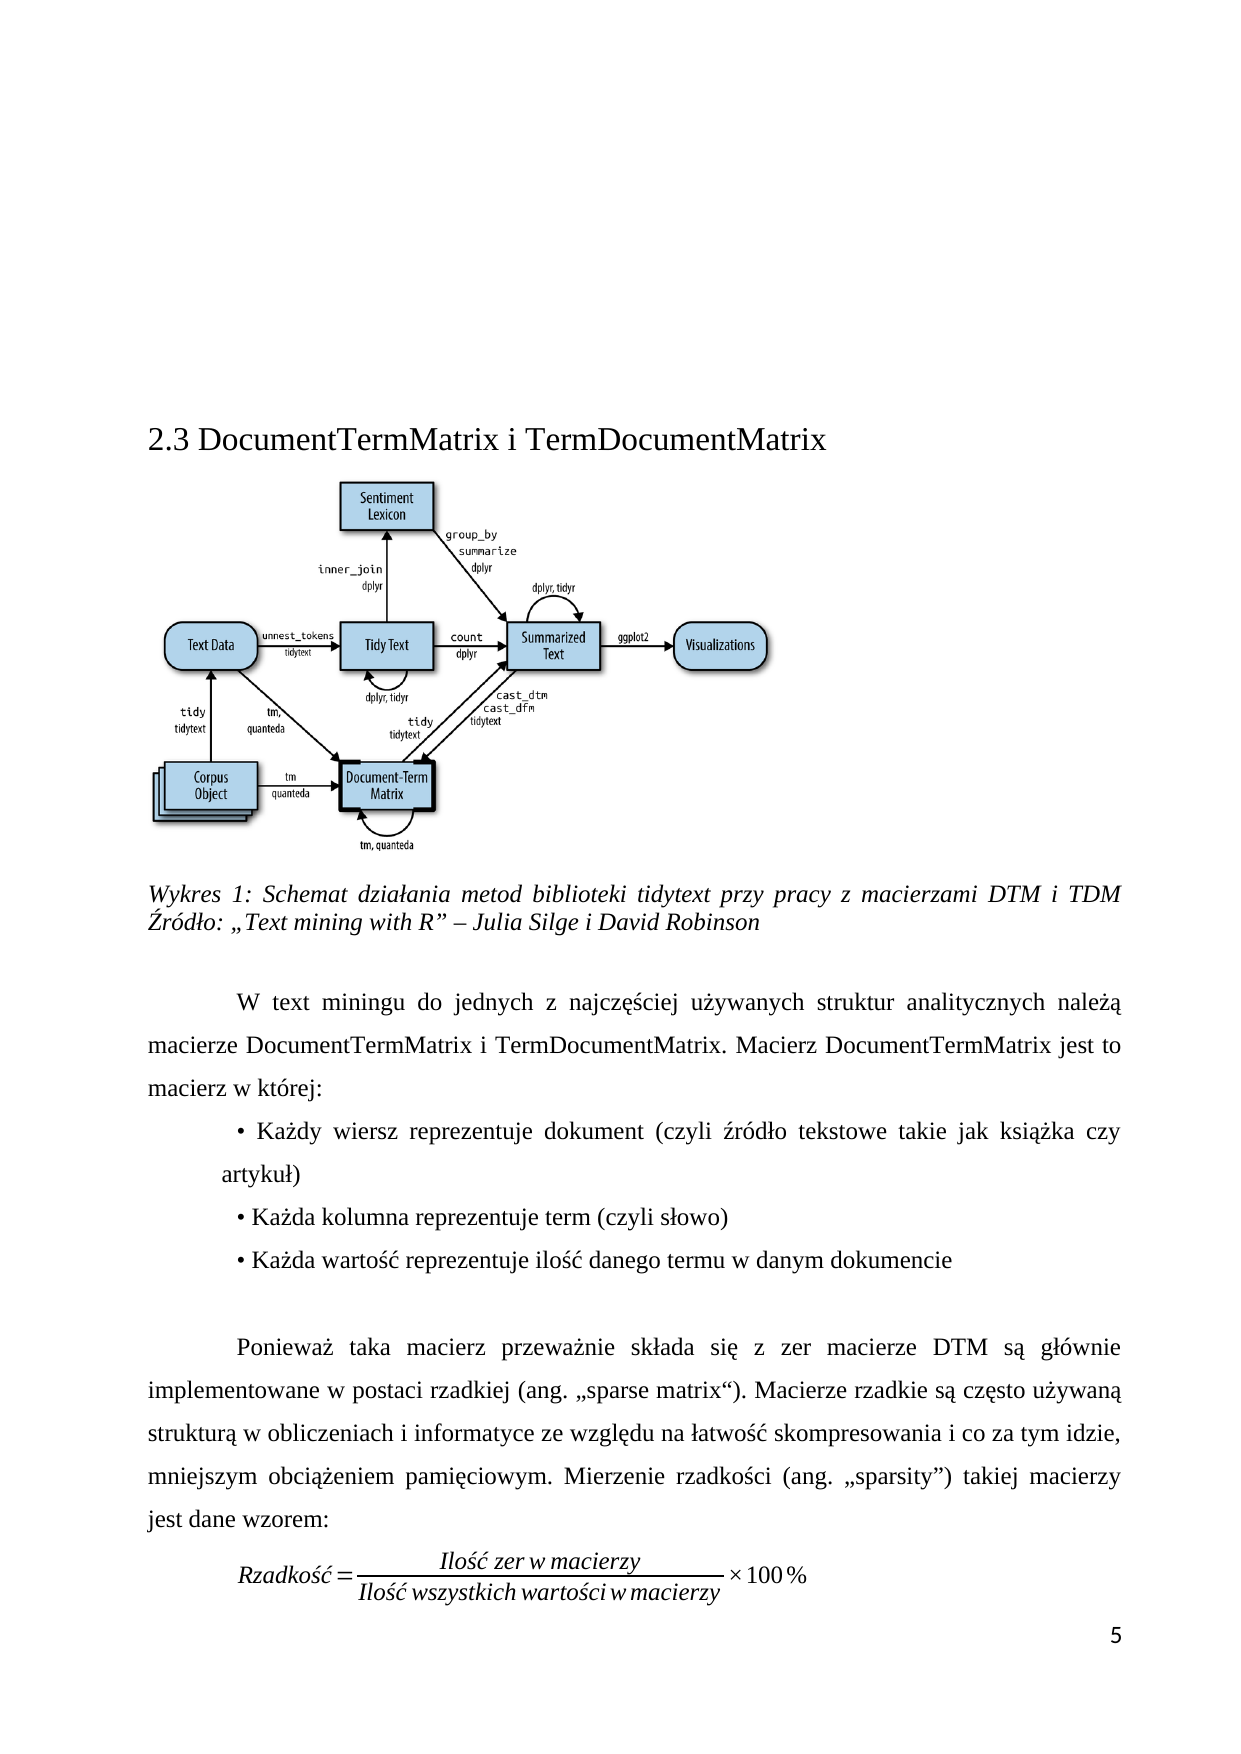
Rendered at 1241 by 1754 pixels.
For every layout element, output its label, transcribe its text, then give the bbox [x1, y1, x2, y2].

text • Każda wartość reprezentuje ilość danego termu w danym dokumencie [148, 1245, 1122, 1274]
text 2.3 DocumentTermMatrix i TermDocumentMatrix [148, 419, 1122, 457]
text Wykres 1: Schemat działania metod biblioteki tidytext przy pracy z macierzami DTM i TDM Źródło: „Text mining with R” – Julia Silge i David Robinson [148, 879, 1122, 936]
text W text miningu do jednych z najczęściej używanych struktur analitycznych należą macierze DocumentTermMatrix i TermDocumentMatrix. Macierz DocumentTermMatrix jest to macierz w której: [148, 987, 1122, 1102]
picture [147, 476, 778, 851]
text • Każdy wiersz reprezentuje dokument (czyli źródło tekstowe takie jak książka czy artykuł) [221, 1116, 1122, 1188]
text Ponieważ taka macierz przeważnie składa się z zer macierze DTM są głównie implementowane w postaci rzadkiej (ang. „sparse matrix“). Macierze rzadkie są często używaną strukturą w obliczeniach i informatyce ze względu na łatwość skompresowania i co za tym idzie, mniejszym obciążeniem pamięciowym. Mierzenie rzadkości (ang. „sparsity”) takiej macierzy jest dane wzorem: [148, 1332, 1122, 1533]
text • Każda kolumna reprezentuje term (czyli słowo) [148, 1202, 1122, 1231]
